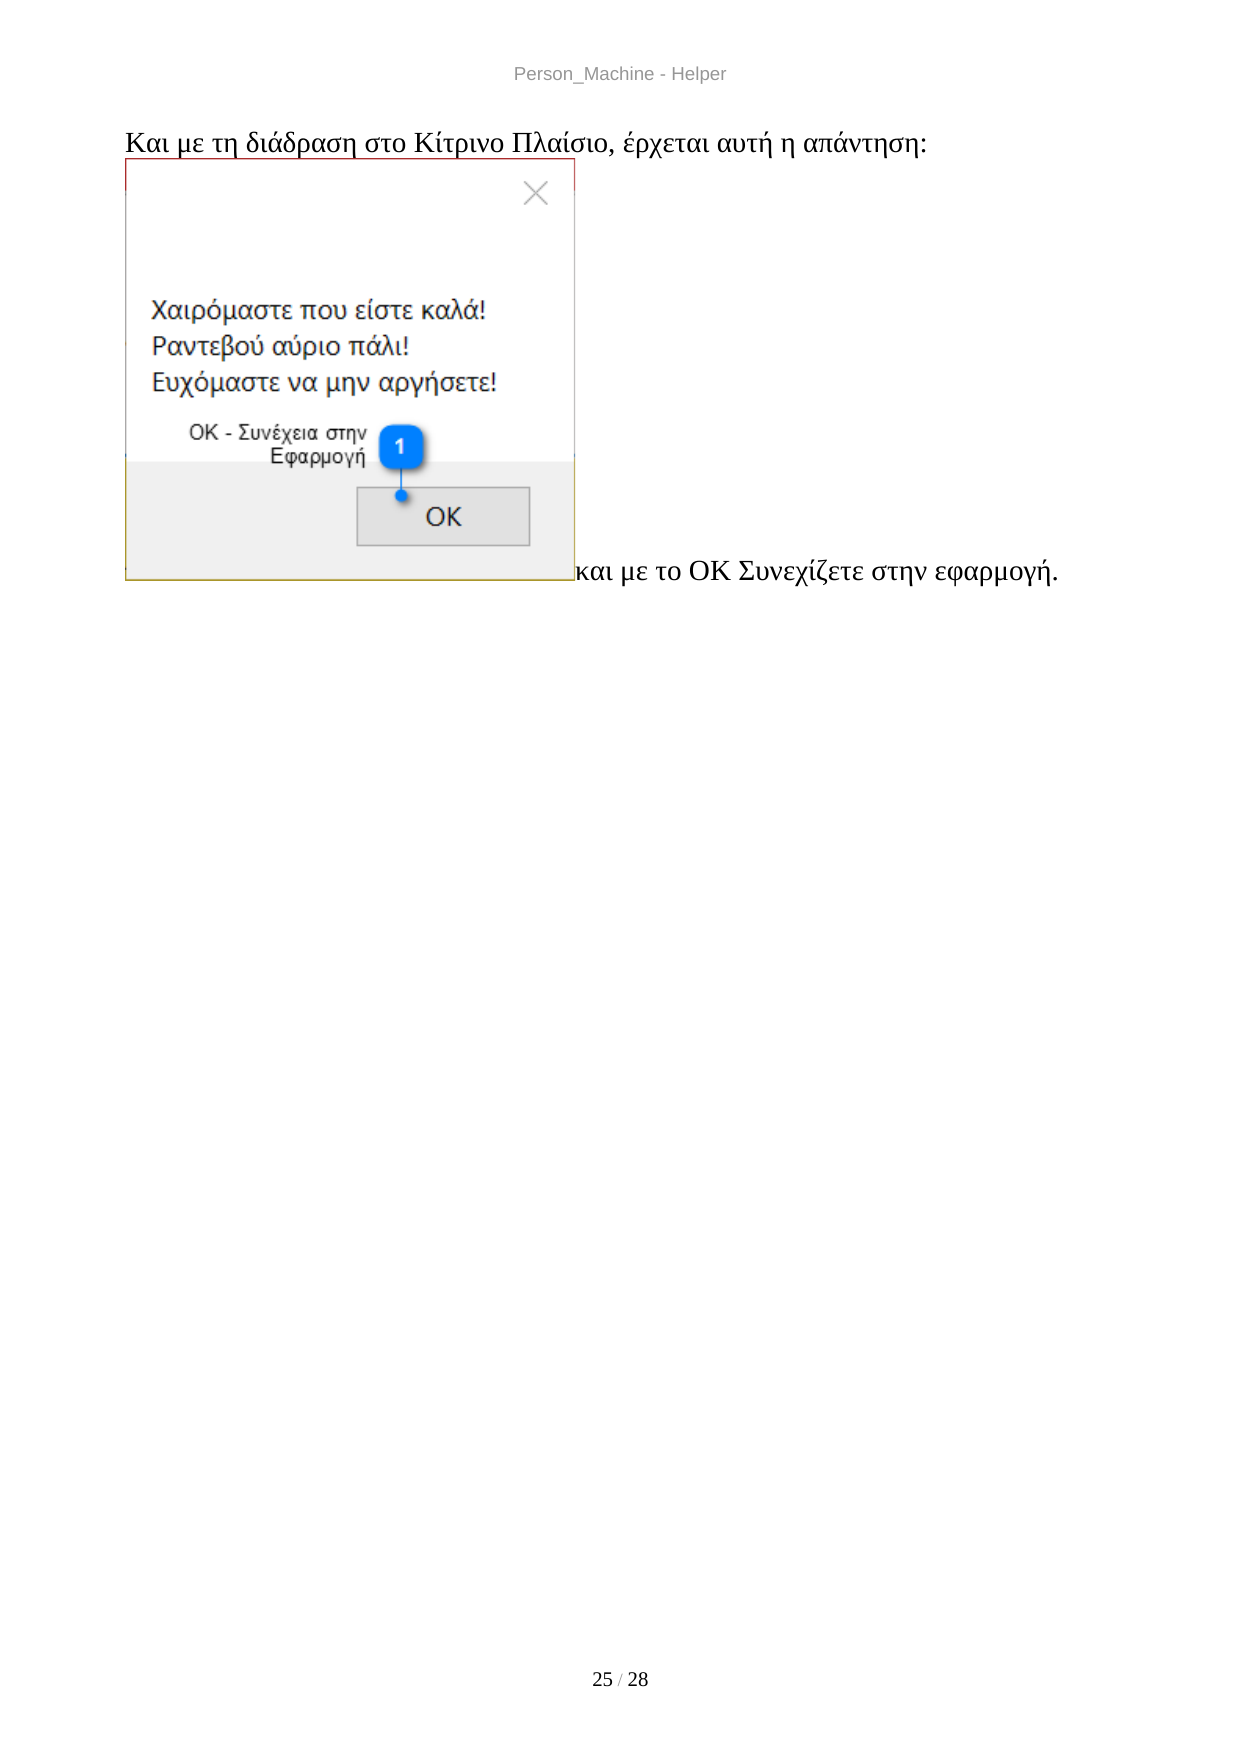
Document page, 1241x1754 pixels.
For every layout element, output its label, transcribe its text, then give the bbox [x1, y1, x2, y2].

picture [125, 158, 575, 581]
